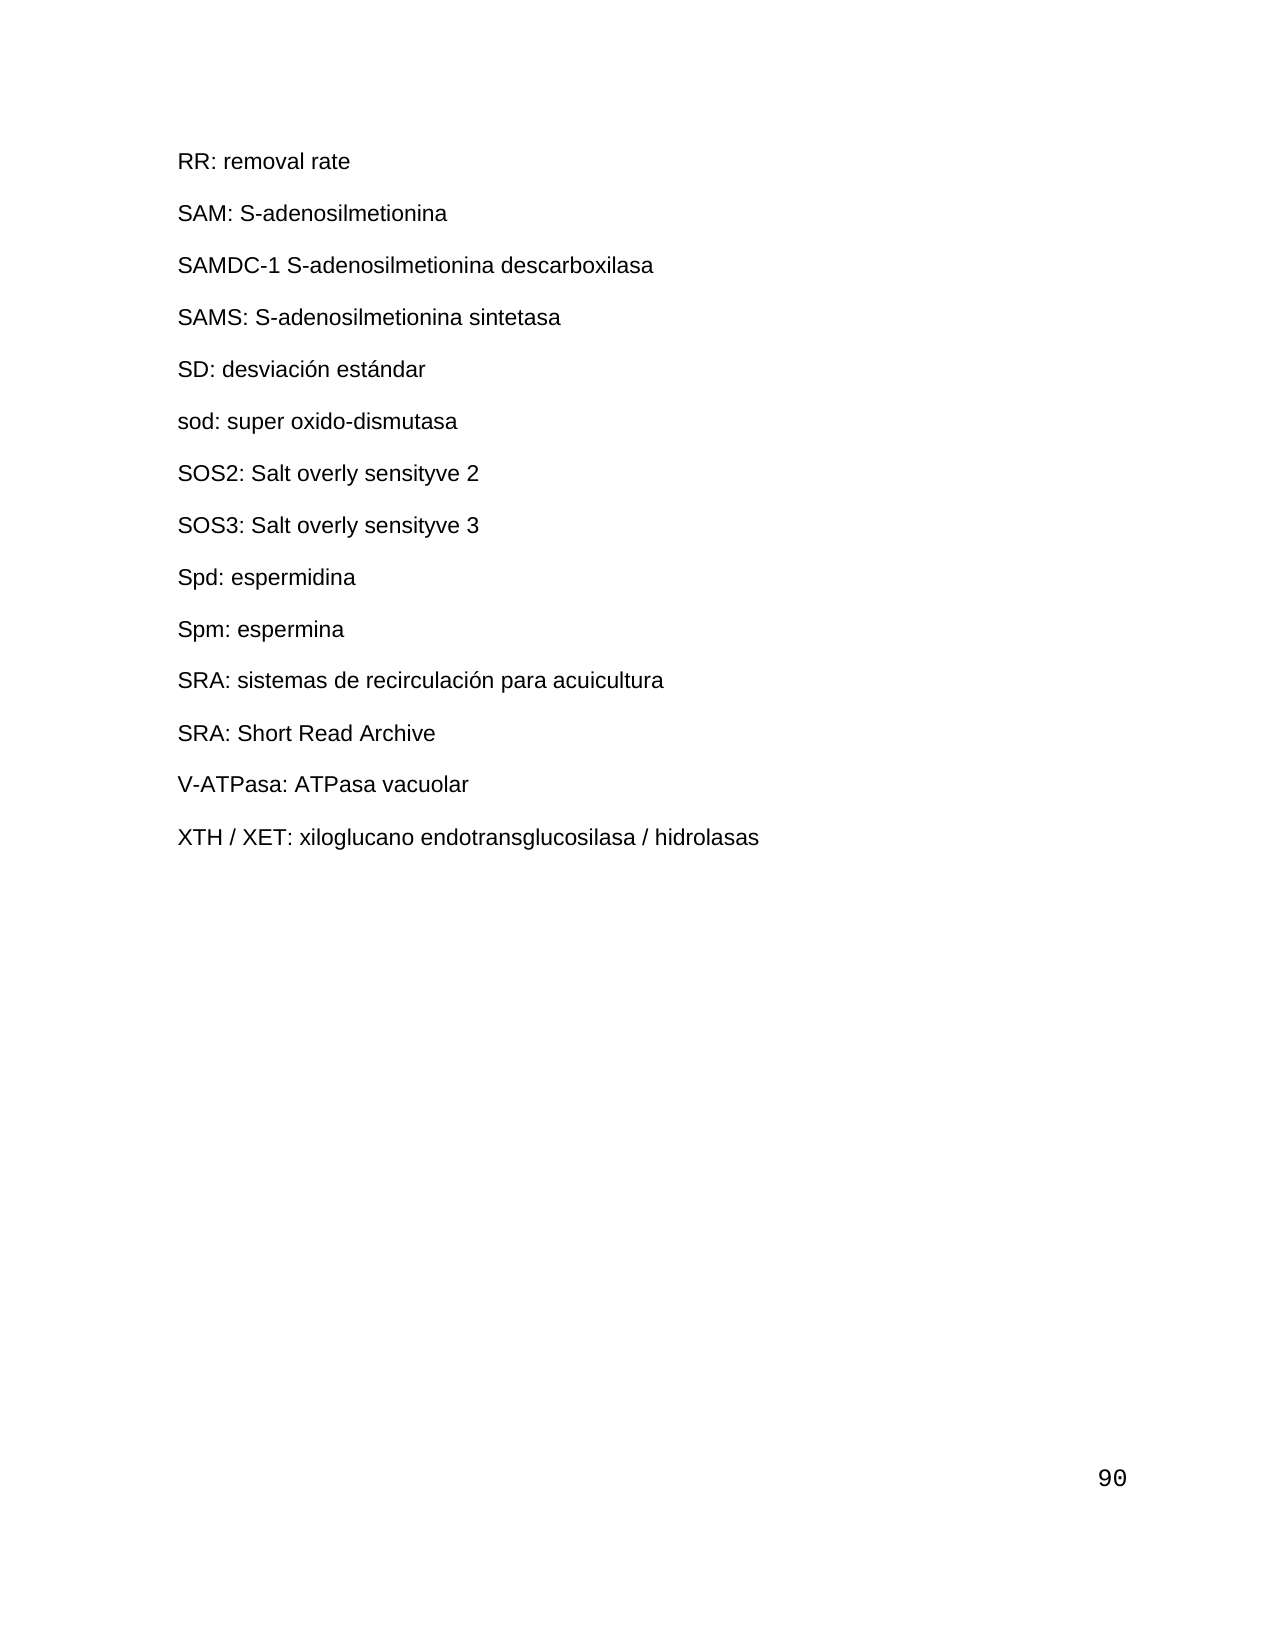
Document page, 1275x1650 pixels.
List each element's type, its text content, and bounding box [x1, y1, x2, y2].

text Spd: espermidina [177, 563, 1127, 590]
text Spm: espermina [177, 616, 1127, 642]
text XTH / XET: xiloglucano endotransglucosilasa / hidrolasas [177, 823, 1127, 850]
text SRA: sistemas de recirculación para acuicultura [177, 667, 1127, 694]
text SAMS: S-adenosilmetionina sintetasa [177, 304, 1127, 330]
text V-ATPasa: ATPasa vacuolar [177, 771, 1127, 798]
text SRA: Short Read Archive [177, 719, 1127, 746]
text RR: removal rate [177, 148, 1127, 174]
text SOS3: Salt overly sensityve 3 [177, 512, 1127, 538]
text SOS2: Salt overly sensityve 2 [177, 459, 1127, 486]
text sod: super oxido-dismutasa [177, 408, 1127, 434]
text SD: desviación estándar [177, 356, 1127, 382]
text SAM: S-adenosilmetionina [177, 200, 1127, 226]
text SAMDC-1 S-adenosilmetionina descarboxilasa [177, 252, 1127, 278]
